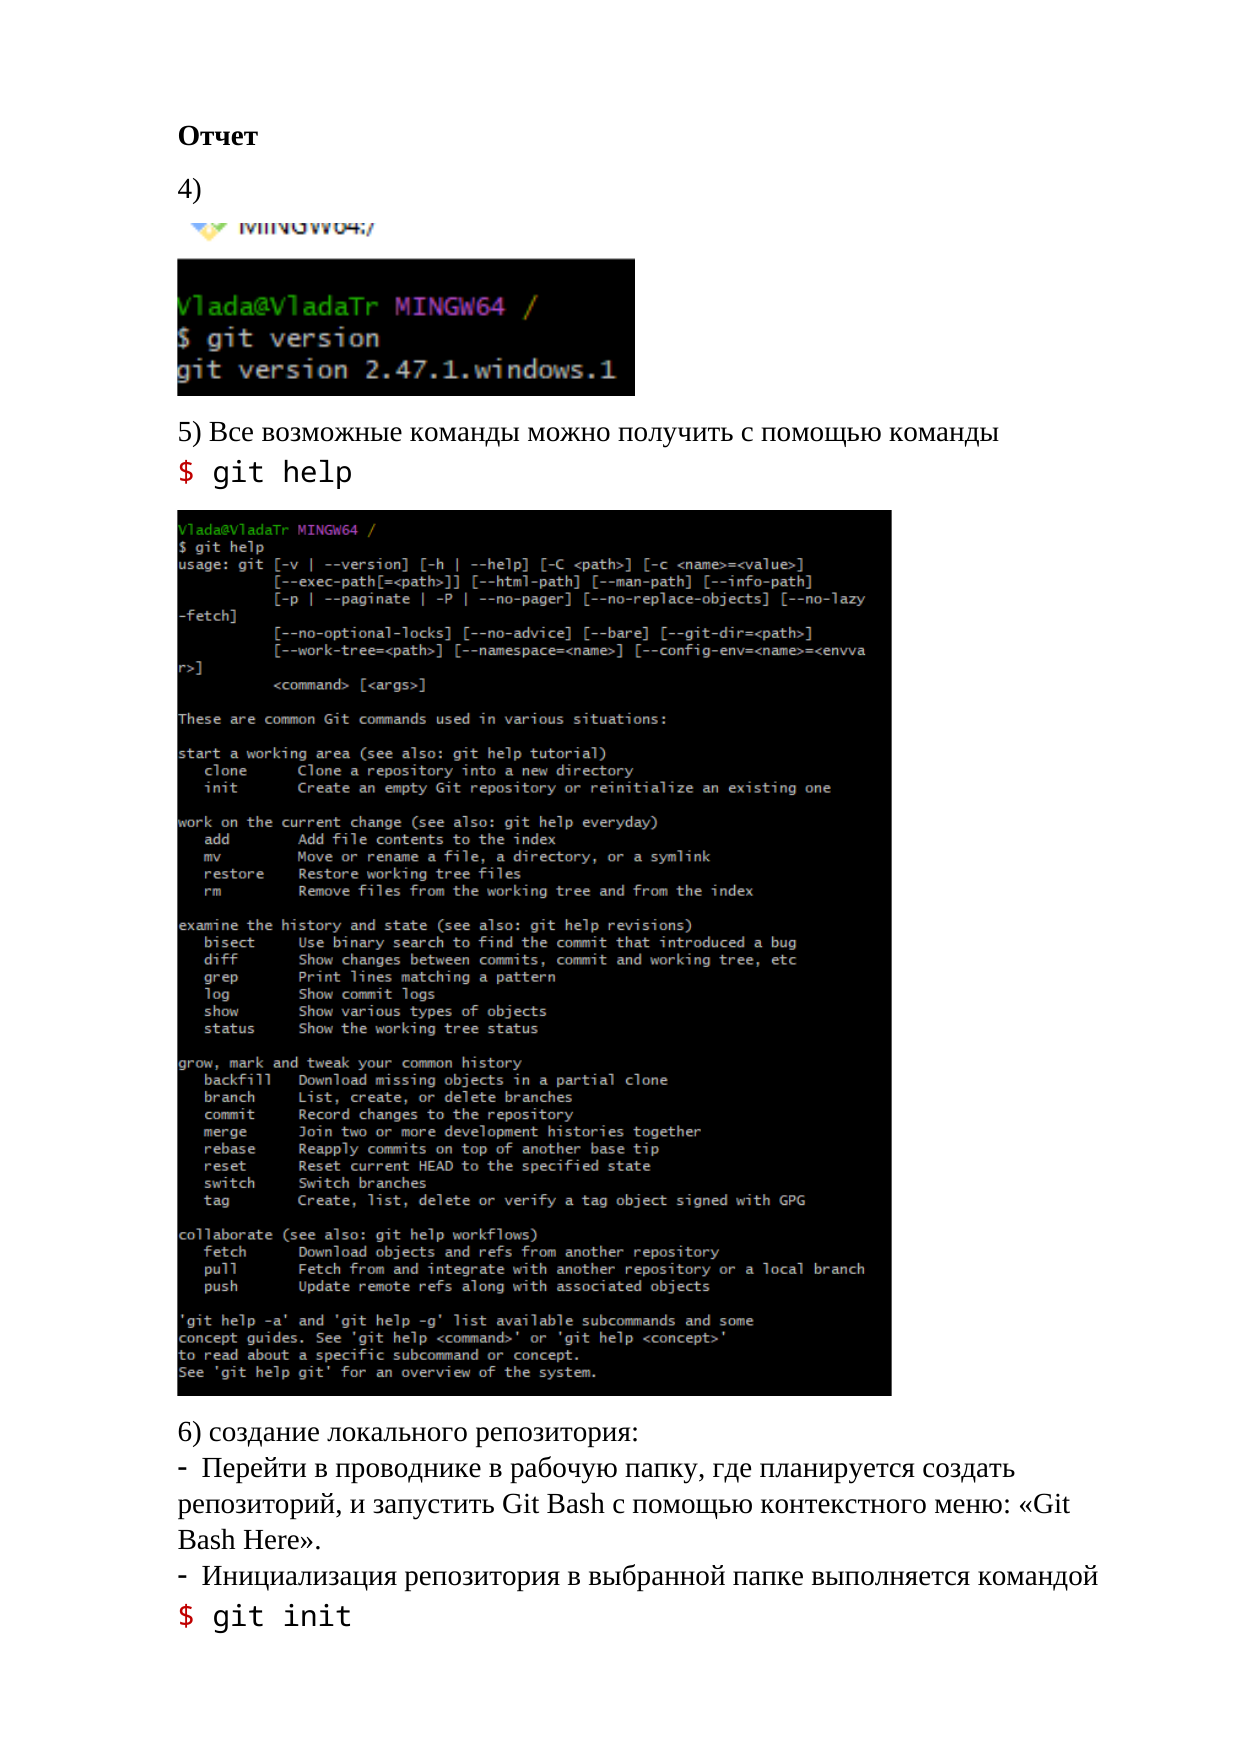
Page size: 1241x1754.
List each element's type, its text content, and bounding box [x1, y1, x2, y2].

picture [177, 223, 635, 396]
text 6) создание локального репозитория: Перейти в проводнике в рабочую папку, где планируется создать репозиторий, и запустить Git Bash с помощью контекстного меню: «Git Bash Here». Инициализация репозитория в выбранной папке выполняется командой $ git init [177, 1414, 1152, 1635]
text 4) [177, 171, 1152, 204]
text Отчет [177, 118, 1152, 152]
picture [177, 510, 892, 1396]
text 5) Все возможные команды можно получить с помощью команды $ git help [177, 414, 1152, 491]
